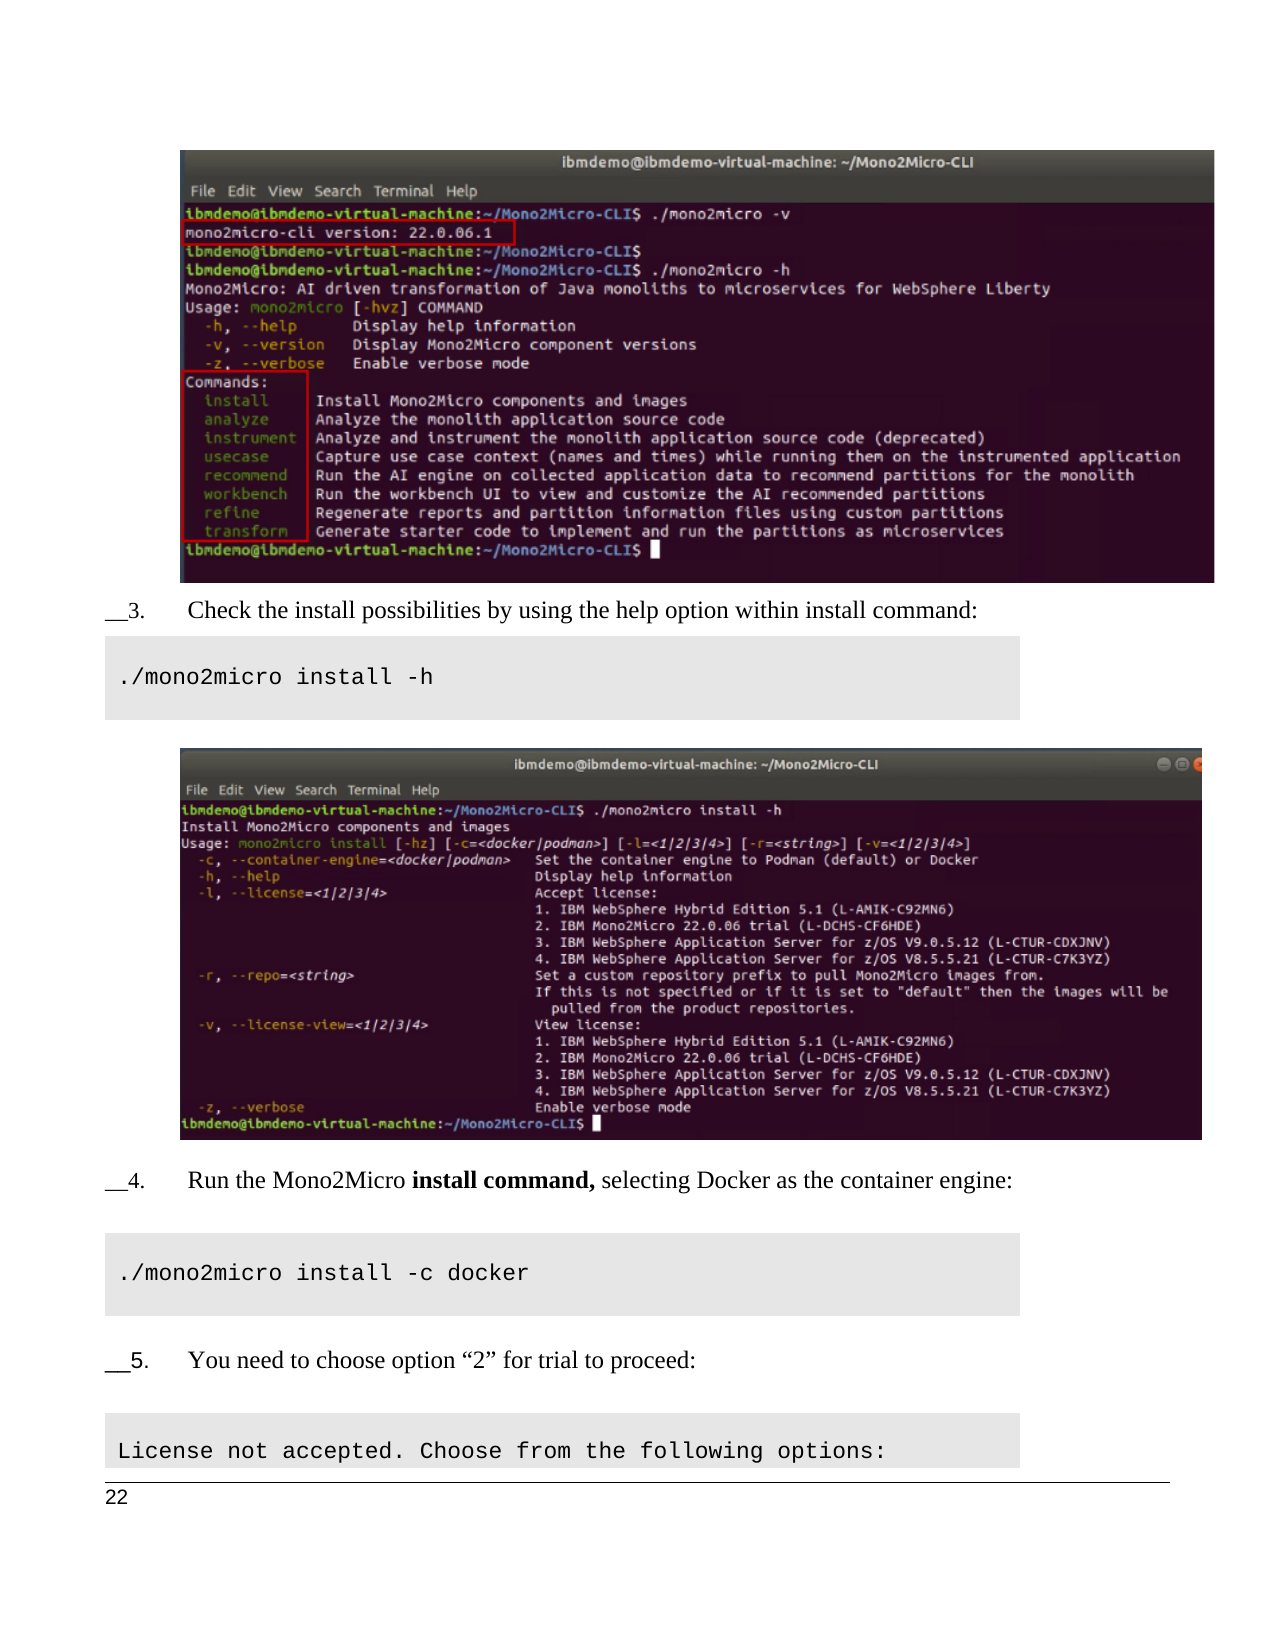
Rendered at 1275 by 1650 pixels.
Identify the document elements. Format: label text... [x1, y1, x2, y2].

picture [180, 150, 1215, 583]
table_header ./mono2micro install -c docker [105, 1233, 1020, 1316]
list Check the install possibilities by using the help option within install command: [105, 595, 1170, 624]
table_header ./mono2micro install -h [105, 636, 1020, 720]
list Run the Mono2Micro install command, selecting Docker as the container engine: [105, 1165, 1170, 1193]
picture [180, 748, 1202, 1140]
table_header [105, 1413, 1020, 1468]
list You need to choose option “2” for trial to proceed: [105, 1345, 1170, 1374]
